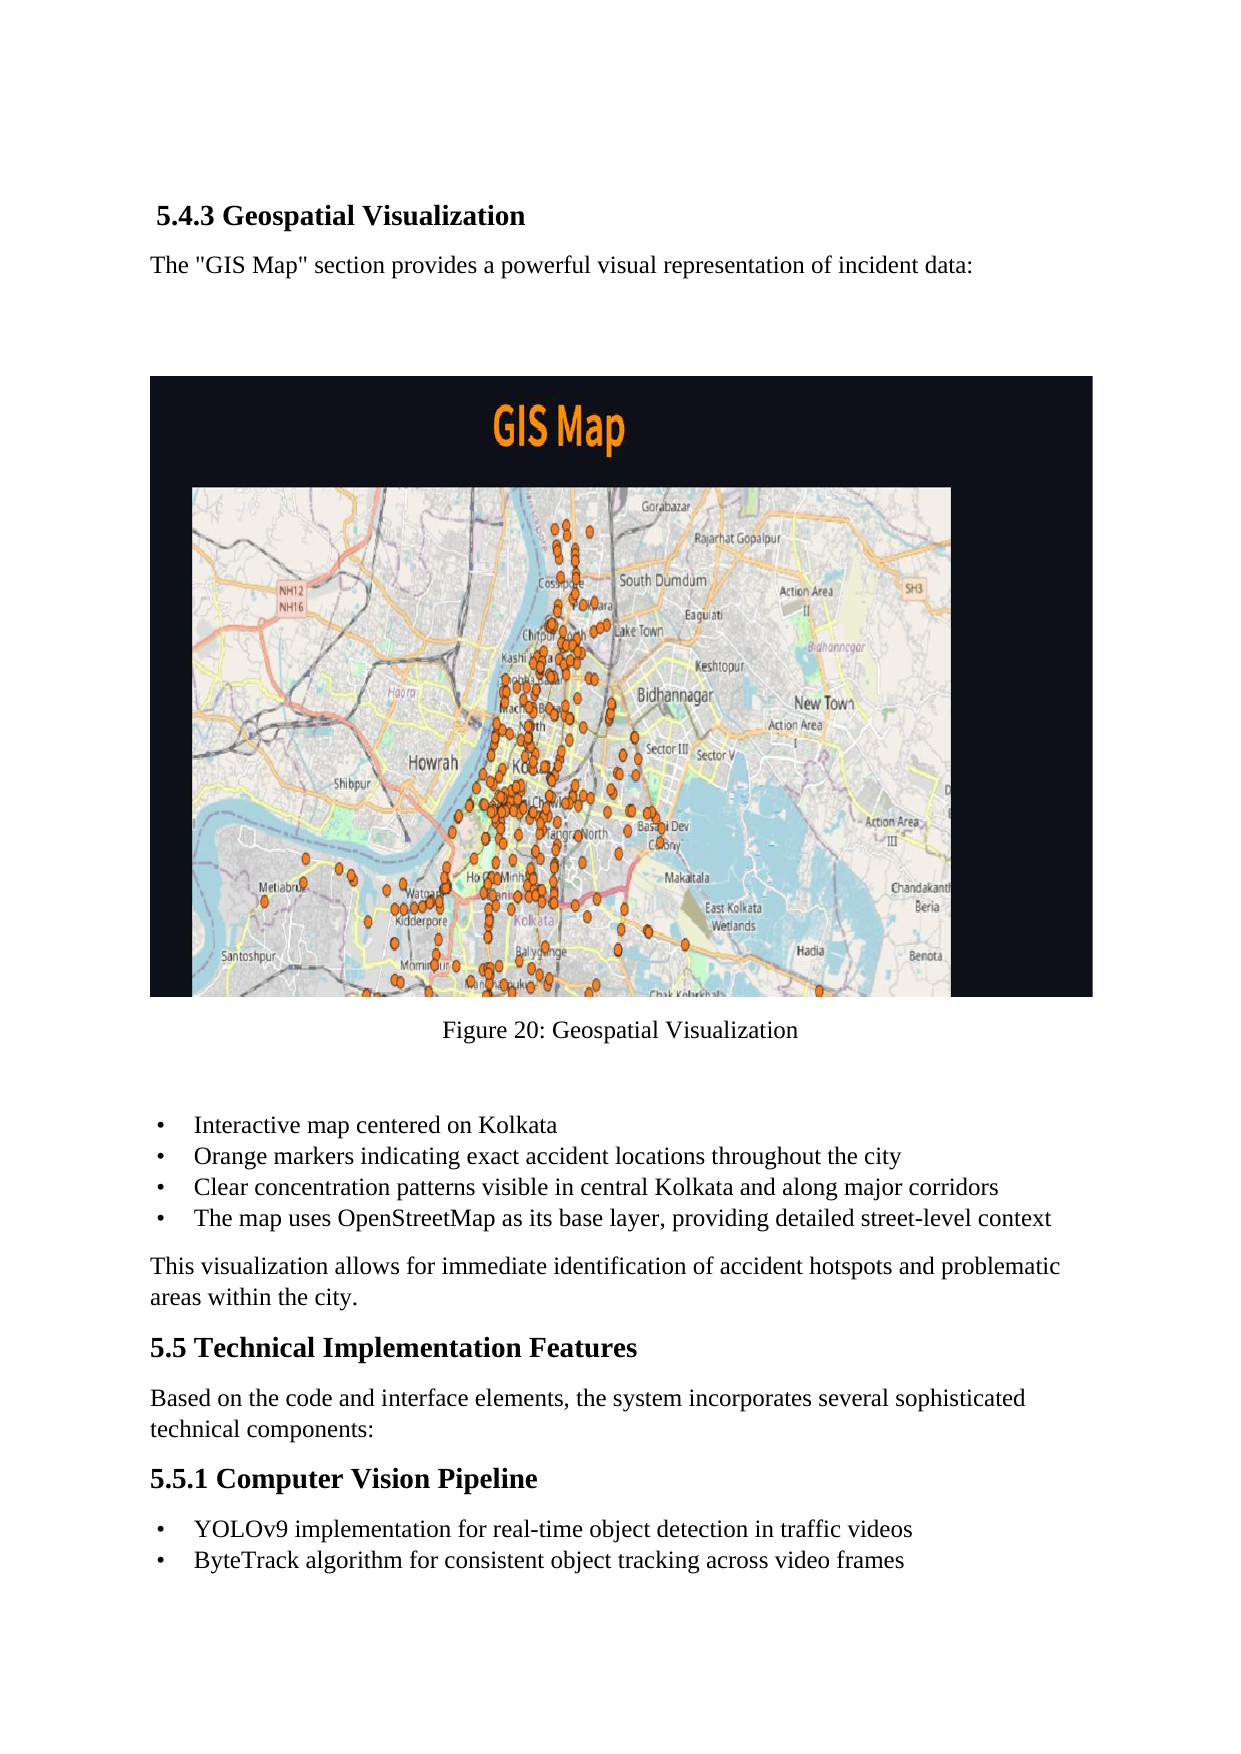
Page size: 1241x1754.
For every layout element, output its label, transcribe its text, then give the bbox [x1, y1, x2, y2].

text The "GIS Map" section provides a powerful visual representation of incident data: [150, 251, 1090, 279]
text Figure 20: Geospatial Visualization [150, 1015, 1090, 1044]
list The map uses OpenStreetMap as its base layer, providing detailed street-level context [156, 1203, 1090, 1232]
text This visualization allows for immediate identification of accident hotspots and problematic areas within the city. [150, 1251, 1090, 1311]
list Orange markers indicating exact accident locations throughout the city [156, 1141, 1090, 1170]
list Clear concentration patterns visible in central Kolkata and along major corridors [156, 1172, 1090, 1201]
list ByteTrack algorithm for consistent object tracking across video frames [156, 1545, 1090, 1574]
text 5.5 Technical Implementation Features [150, 1330, 1090, 1363]
text 5.5.1 Computer Vision Pipeline [150, 1462, 1090, 1495]
list Interactive map centered on Kolkata [156, 1110, 1090, 1139]
picture [150, 376, 1093, 997]
list YOLOv9 implementation for real-time object detection in traffic videos [156, 1514, 1090, 1543]
text Based on the code and interface elements, the system incorporates several sophisticated technical components: [150, 1383, 1090, 1443]
text 5.4.3 Geospatial Visualization [156, 198, 1090, 231]
